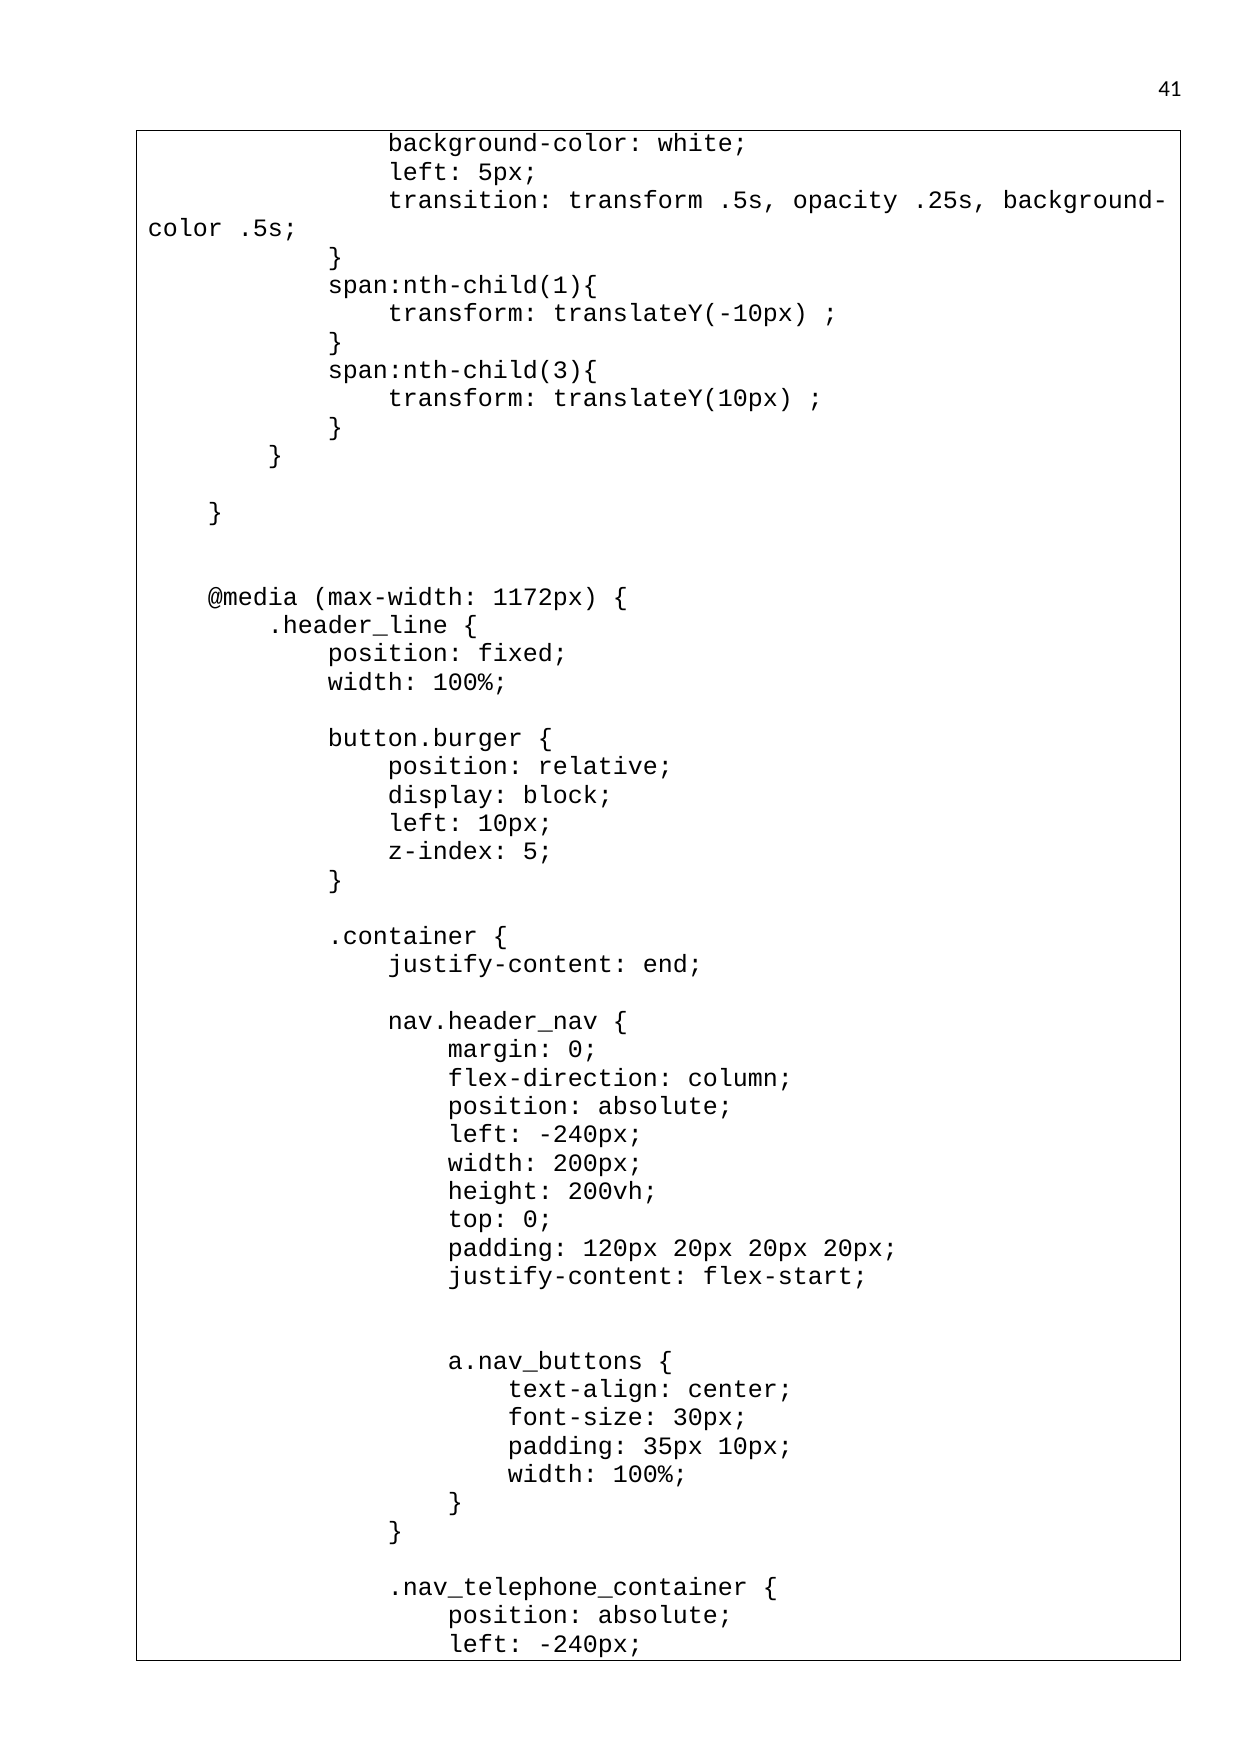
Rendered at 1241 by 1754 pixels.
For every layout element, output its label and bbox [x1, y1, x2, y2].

table_header [137, 131, 1180, 1660]
